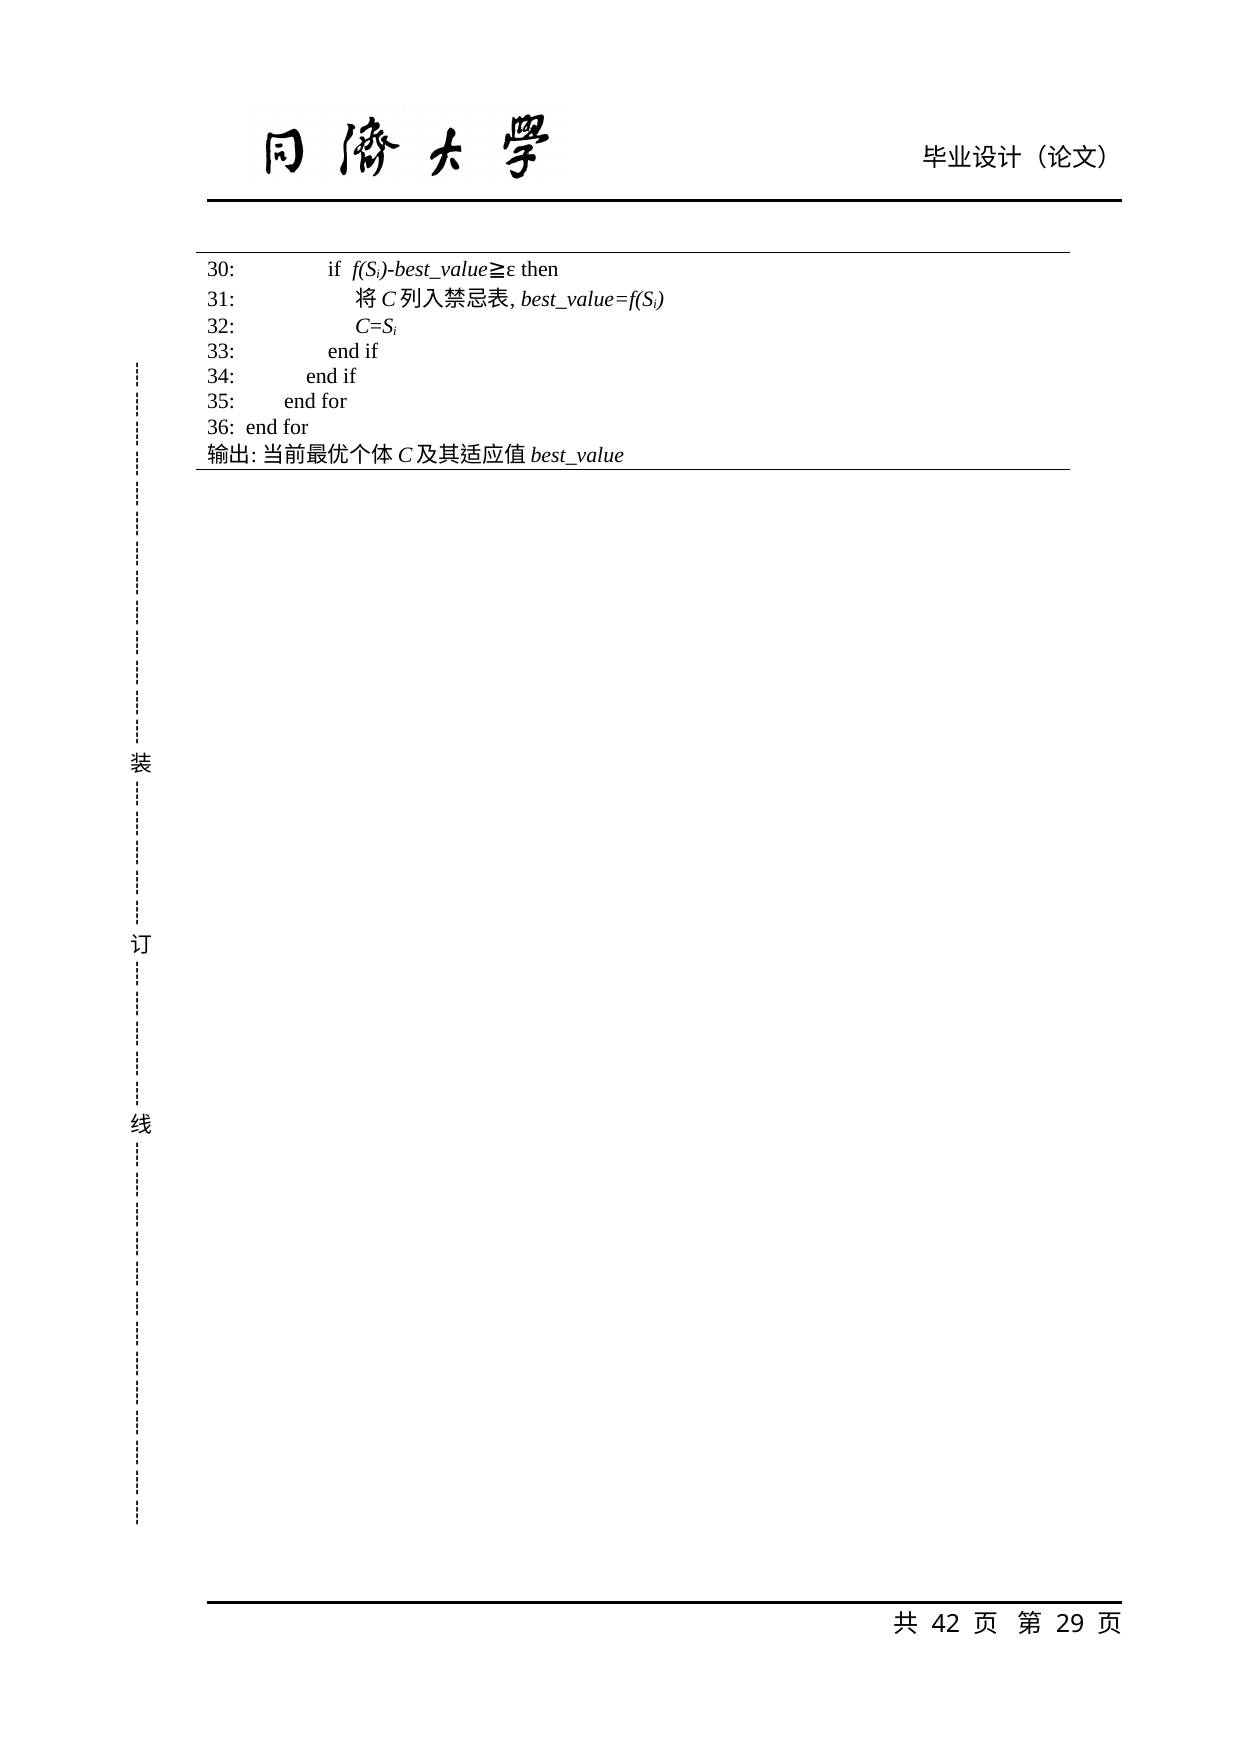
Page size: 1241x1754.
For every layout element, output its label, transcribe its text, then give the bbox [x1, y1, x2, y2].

picture [244, 106, 567, 185]
